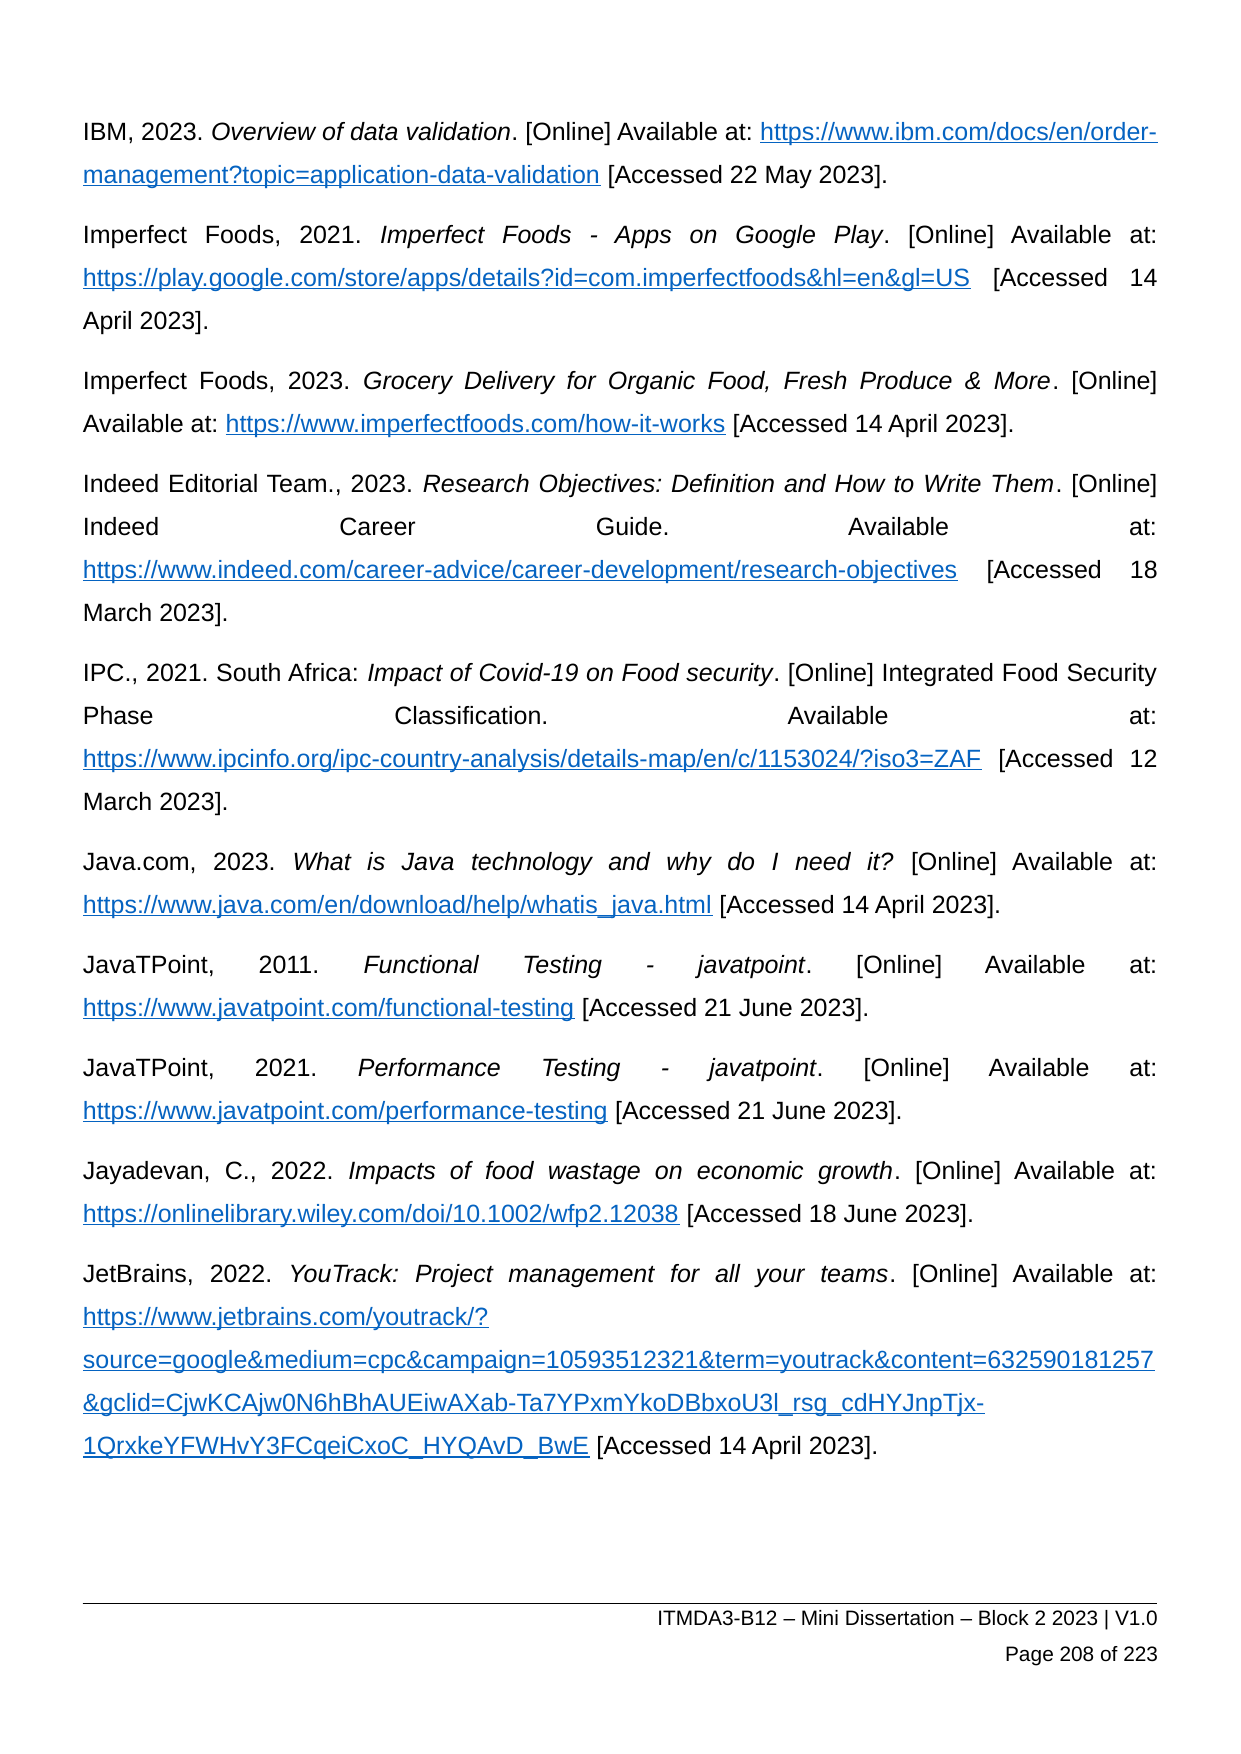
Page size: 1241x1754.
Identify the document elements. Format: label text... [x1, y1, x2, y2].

text Imperfect Foods, 2021. Imperfect Foods - Apps on Google Play. [Online] Available at: https://play.google.com/store/apps/details?id=com.imperfectfoods&hl=en&gl=US [Accessed 14 April 2023]. [83, 220, 1157, 335]
text IBM, 2023. Overview of data validation. [Online] Available at: https://www.ibm.com/docs/en/order-management?topic=application-data-validation [Accessed 22 May 2023]. [83, 117, 1157, 189]
text Imperfect Foods, 2023. Grocery Delivery for Organic Food, Fresh Produce & More. [Online] Available at: https://www.imperfectfoods.com/how-it-works [Accessed 14 April 2023]. [83, 366, 1157, 438]
text JavaTPoint, 2021. Performance Testing - javatpoint. [Online] Available at: https://www.javatpoint.com/performance-testing [Accessed 21 June 2023]. [83, 1053, 1157, 1125]
text JavaTPoint, 2011. Functional Testing - javatpoint. [Online] Available at: https://www.javatpoint.com/functional-testing [Accessed 21 June 2023]. [83, 950, 1157, 1022]
text IPC., 2021. South Africa: Impact of Covid-19 on Food security. [Online] Integrated Food Security Phase Classification. Available at: https://www.ipcinfo.org/ipc-country-analysis/details-map/en/c/1153024/?iso3=ZAF [Accessed 12 March 2023]. [83, 658, 1157, 816]
text Java.com, 2023. What is Java technology and why do I need it? [Online] Available at: https://www.java.com/en/download/help/whatis_java.html [Accessed 14 April 2023]. [83, 847, 1157, 919]
text Indeed Editorial Team., 2023. Research Objectives: Definition and How to Write Them. [Online] Indeed Career Guide. Available at: https://www.indeed.com/career-advice/career-development/research-objectives [Accessed 18 March 2023]. [83, 469, 1157, 627]
text JetBrains, 2022. YouTrack: Project management for all your teams. [Online] Available at: https://www.jetbrains.com/youtrack/?source=google&medium=cpc&campaign=10593512321&term=youtrack&content=632590181257&gclid=CjwKCAjw0N6hBhAUEiwAXab-Ta7YPxmYkoDBbxoU3l_rsg_cdHYJnpTjx-1QrxkeYFWHvY3FCqeiCxoC_HYQAvD_BwE [Accessed 14 April 2023]. [83, 1259, 1157, 1460]
text Jayadevan, C., 2022. Impacts of food wastage on economic growth. [Online] Available at: https://onlinelibrary.wiley.com/doi/10.1002/wfp2.12038 [Accessed 18 June 2023]. [83, 1156, 1157, 1228]
